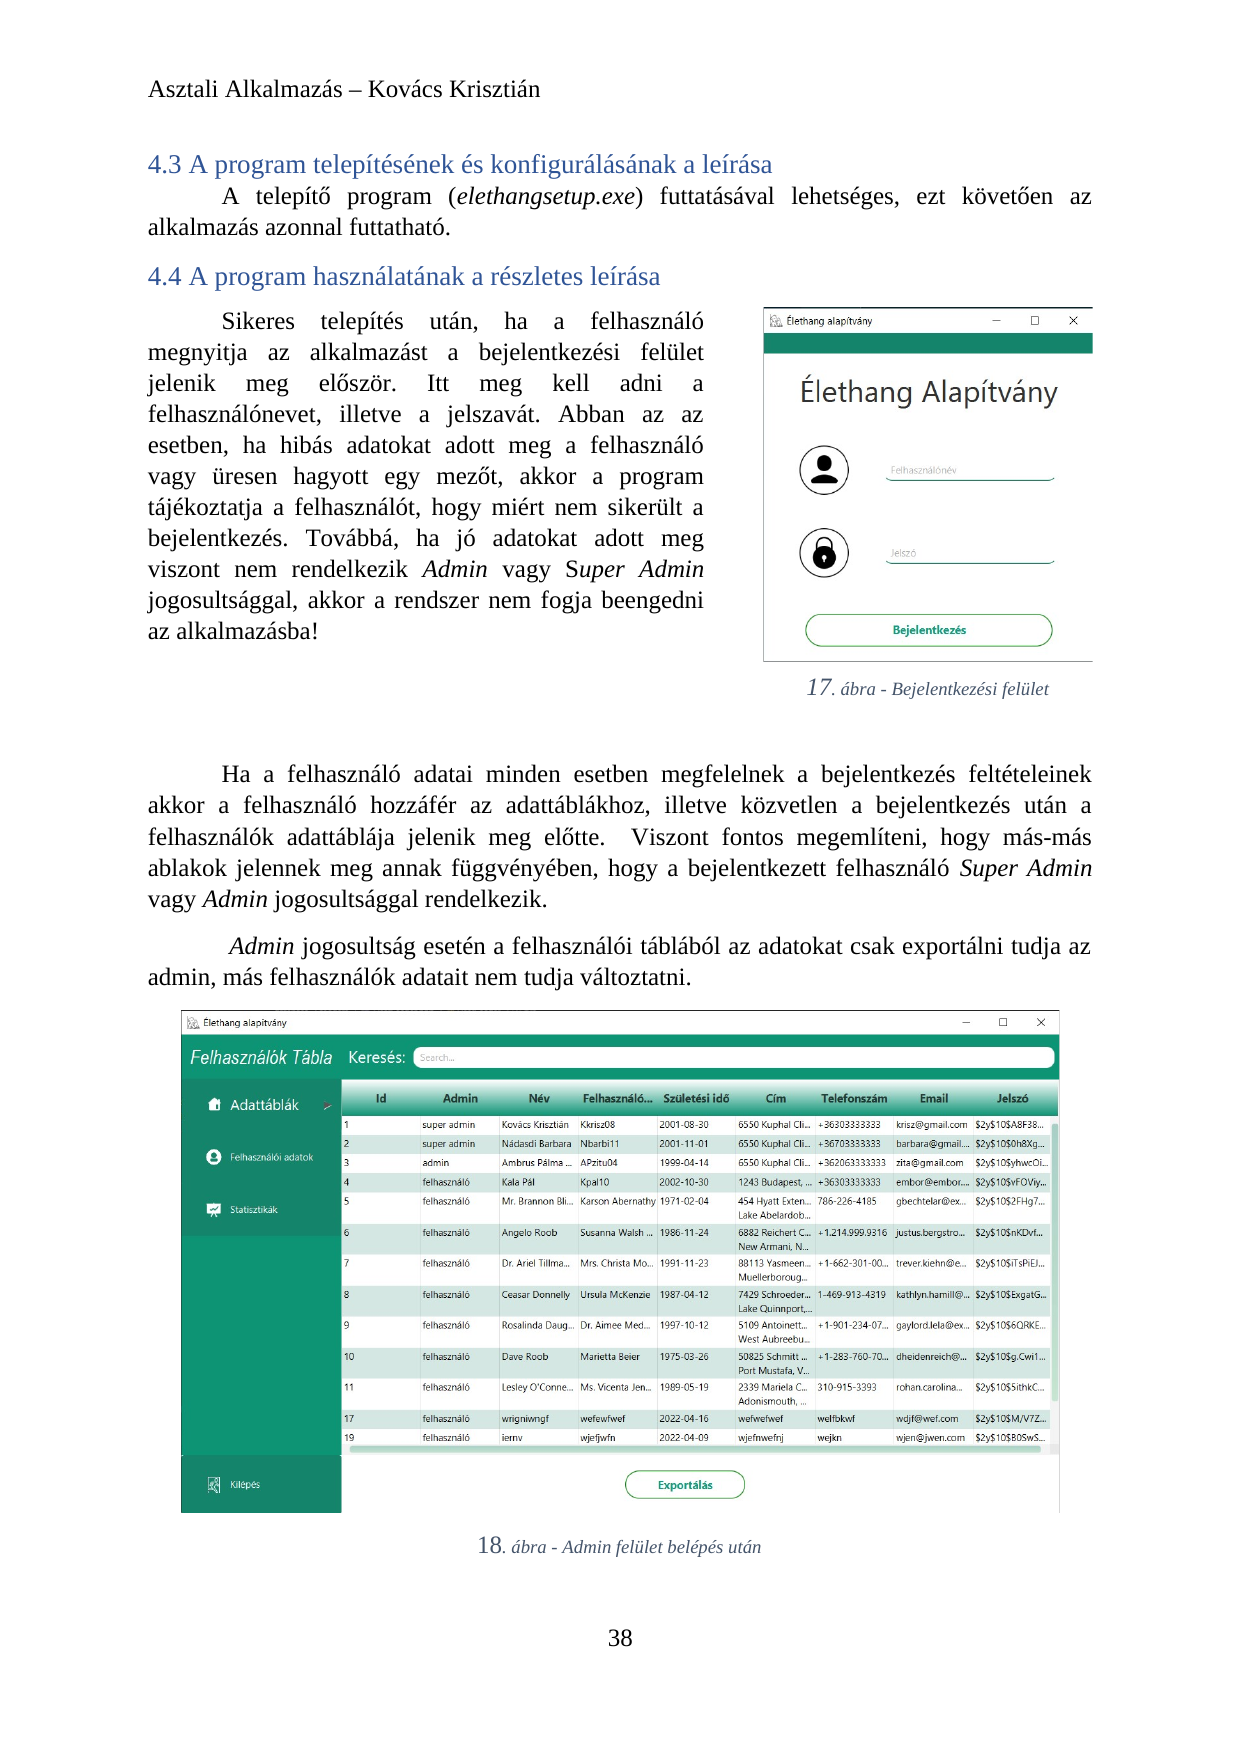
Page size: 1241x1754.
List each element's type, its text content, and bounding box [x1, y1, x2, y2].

picture [763, 307, 1093, 662]
subtitle 4.4 A program használatának a részletes leírása [148, 260, 1092, 291]
subtitle 4.3 A program telepítésének és konfigurálásának a leírása [148, 148, 1092, 179]
text Ha a felhasználó adatai minden esetben megfelelnek a bejelentkezés feltételeinek akkor a felhasználó hozzáfér az adattáblákhoz, illetve közvetlen a bejelentkezés után a felhasználók adattáblája jelenik meg előtte. Viszont fontos megemlíteni, hogy más-más ablakok jelennek meg annak függvényében, hogy a bejelentkezett felhasználó Super Admin vagy Admin jogosultsággal rendelkezik. [148, 759, 1092, 912]
text A telepítő program (elethangsetup.exe) futtatásával lehetséges, ezt követően az alkalmazás azonnal futtatható. [148, 181, 1092, 241]
text Admin jogosultság esetén a felhasználói táblából az adatokat csak exportálni tudja az admin, más felhasználók adatait nem tudja változtatni. [148, 931, 1092, 991]
picture [181, 1010, 1060, 1513]
